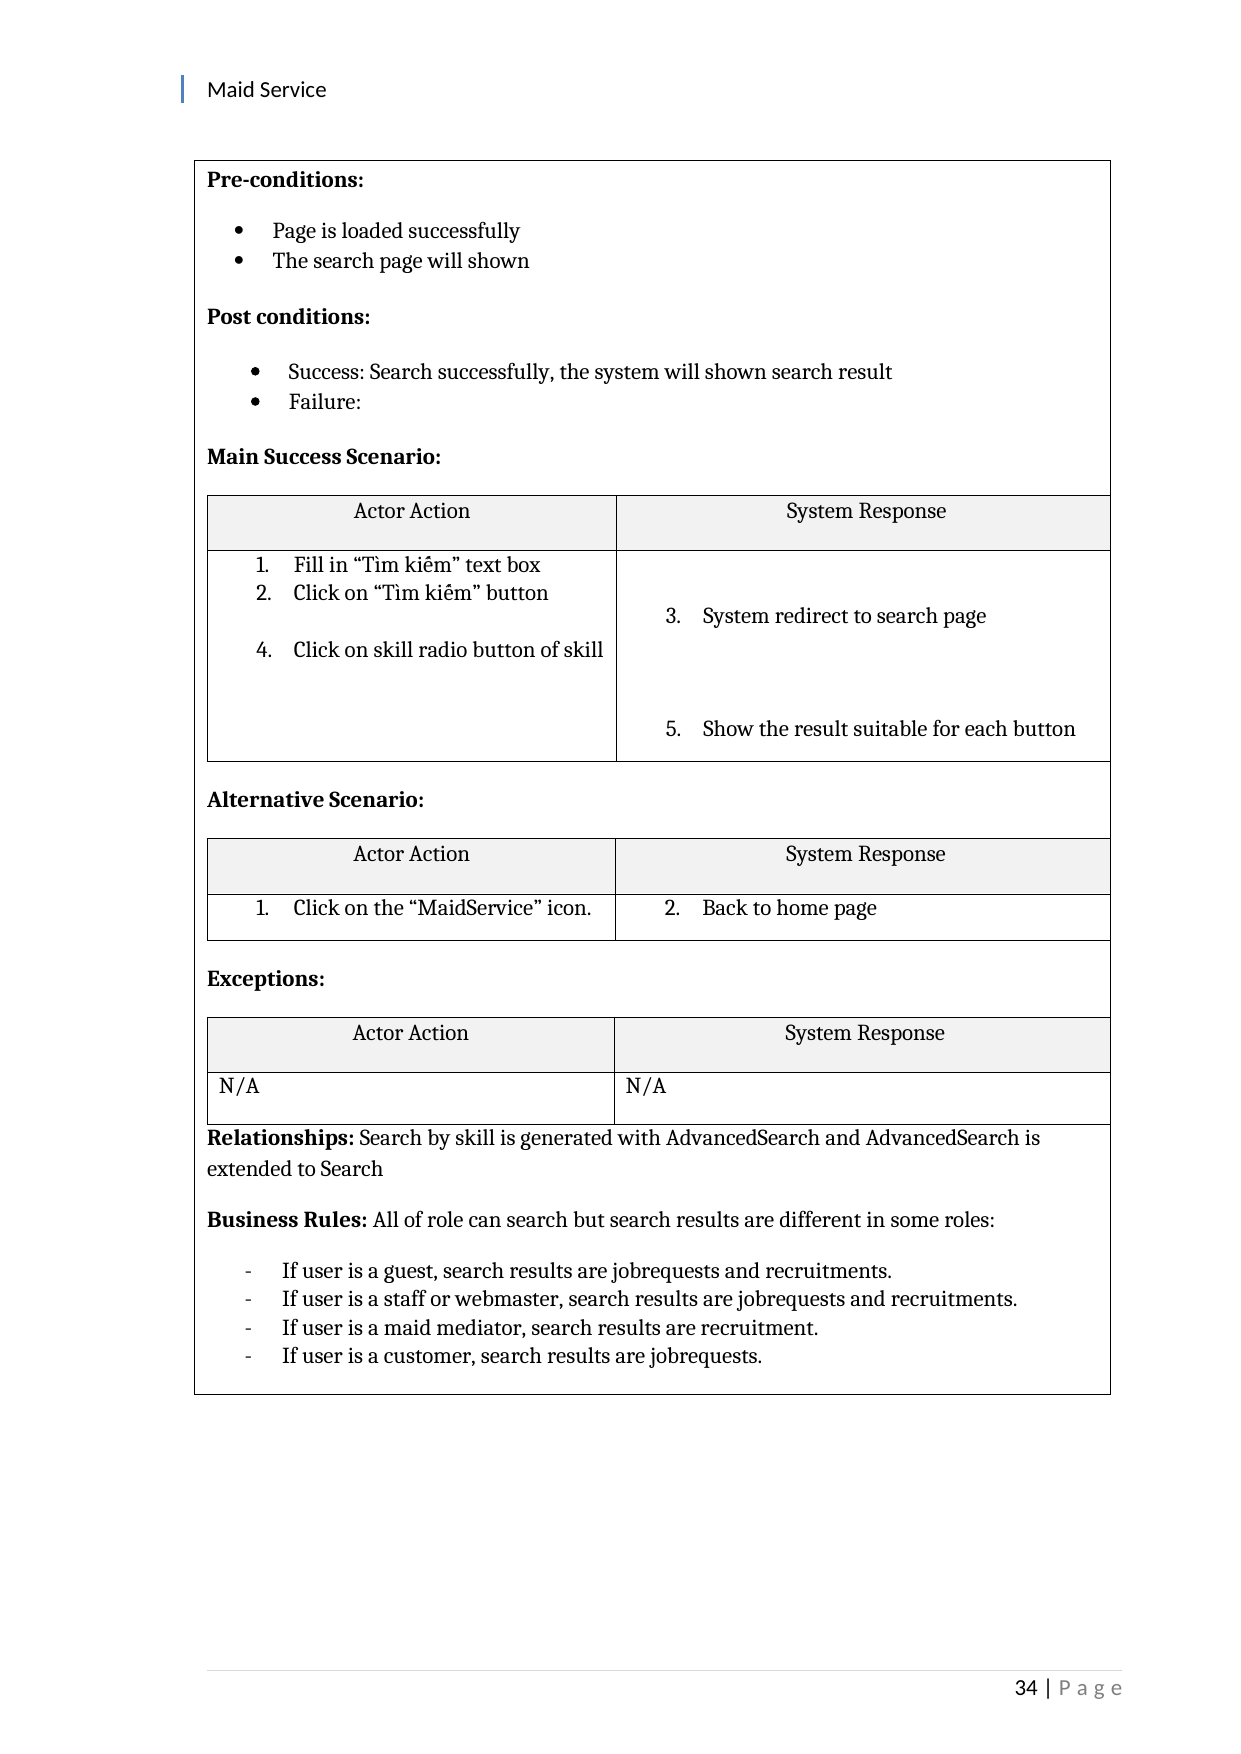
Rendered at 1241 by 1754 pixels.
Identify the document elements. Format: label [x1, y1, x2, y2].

table_cell [195, 161, 1110, 1394]
